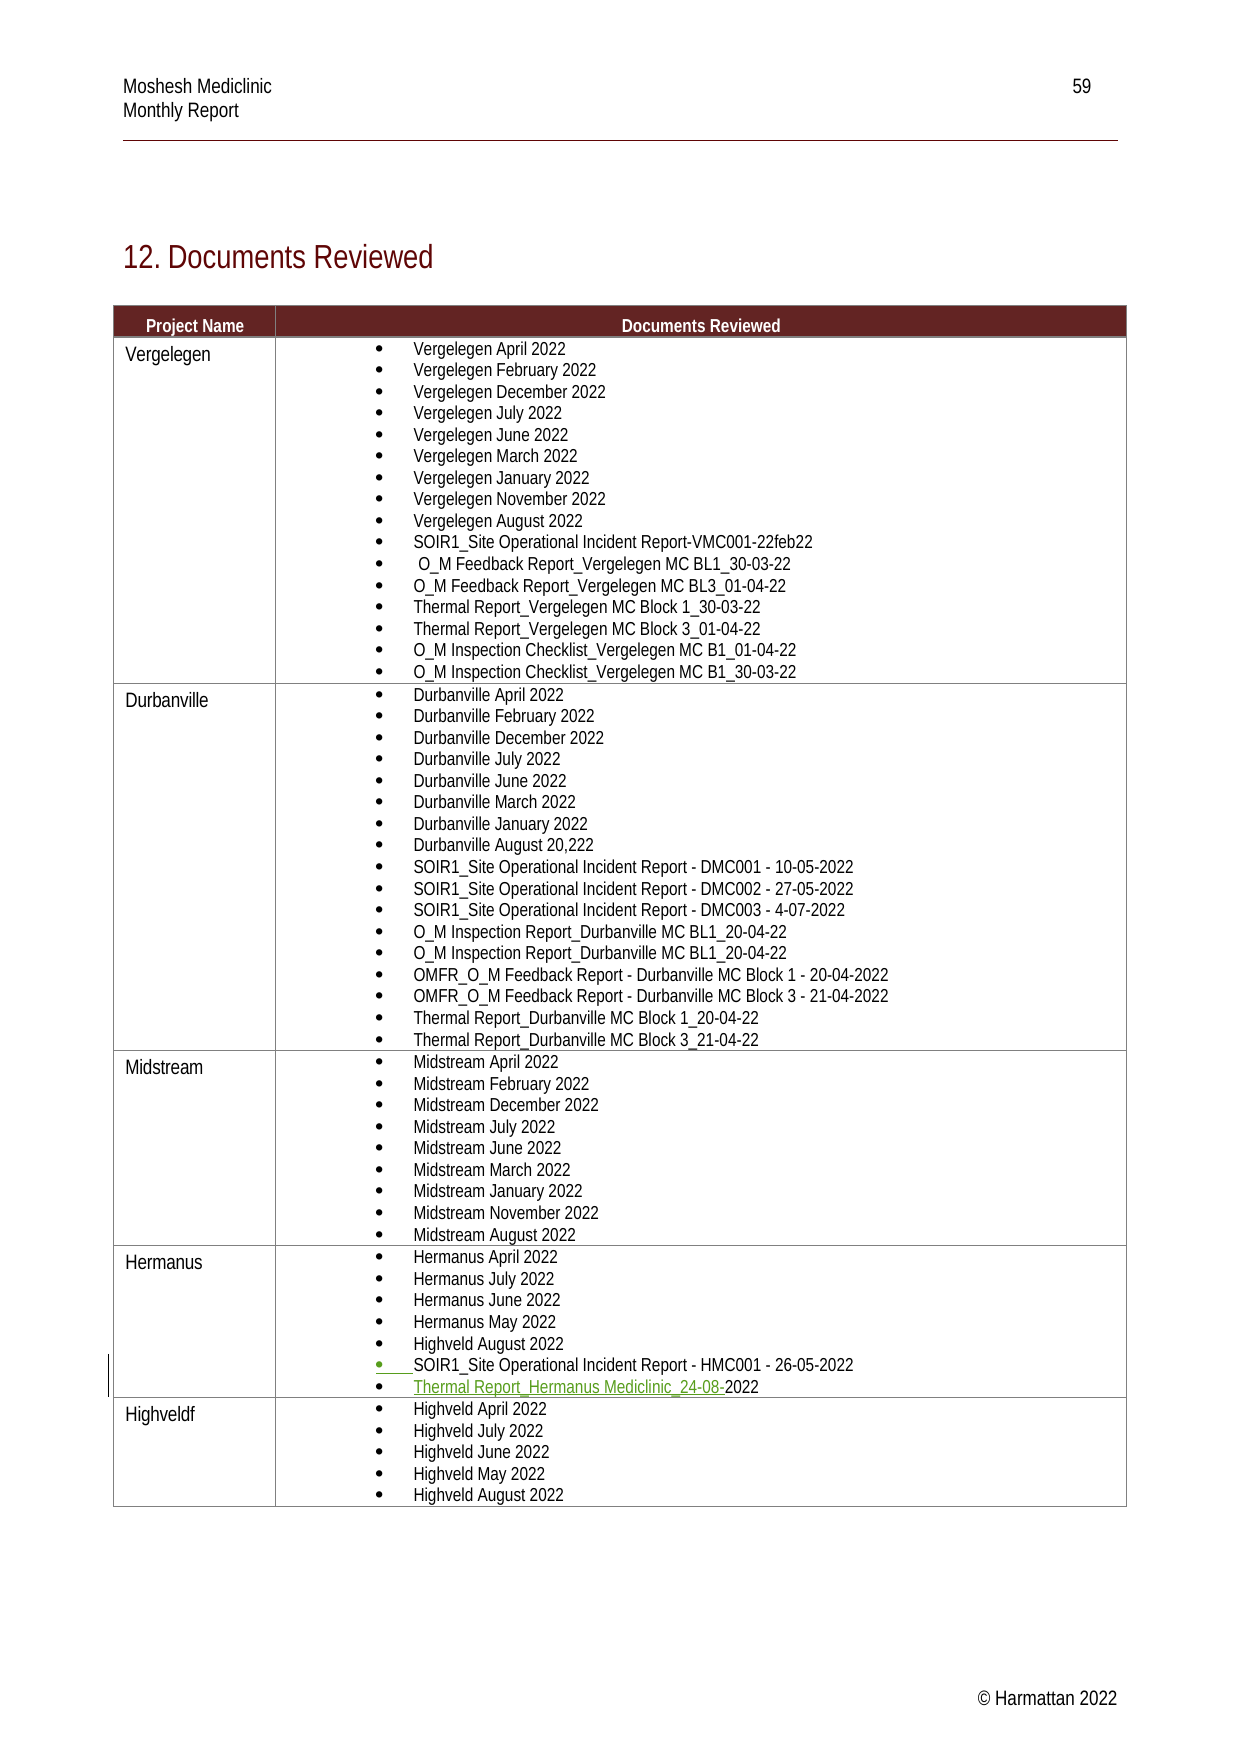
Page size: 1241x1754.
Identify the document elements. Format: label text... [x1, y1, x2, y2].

table_cell Hermanus [114, 1246, 275, 1397]
table_cell Vergelegen [114, 338, 275, 682]
table_cell Durbanville [114, 684, 275, 1050]
table_cell Durbanville April 2022 Durbanville February 2022 Durbanville December 2022 Durbanville July 2022 Durbanville June 2022 Durbanville March 2022 Durbanville January 2022 Durbanville August 20,222 SOIR1_Site Operational Incident Report - DMC001 - 10-05-2022 SOIR1_Site Operational Incident Report - DMC002 - 27-05-2022 SOIR1_Site Operational Incident Report - DMC003 - 4-07-2022 O_M Inspection Report_Durbanville MC BL1_20-04-22 O_M Inspection Report_Durbanville MC BL1_20-04-22 OMFR_O_M Feedback Report - Durbanville MC Block 1 - 20-04-2022 OMFR_O_M Feedback Report - Durbanville MC Block 3 - 21-04-2022 Thermal Report_Durbanville MC Block 1_20-04-22 Thermal Report_Durbanville MC Block 3_21-04-22 [276, 684, 1126, 1050]
table_cell Hermanus April 2022 Hermanus July 2022 Hermanus June 2022 Hermanus May 2022 Highveld August 2022 SOIR1_Site Operational Incident Report - HMC001 - 26-05-2022 2022 [276, 1246, 1126, 1397]
table_cell Highveld April 2022 Highveld July 2022 Highveld June 2022 Highveld May 2022 Highveld August 2022 [276, 1398, 1126, 1506]
table_header Project Name [114, 306, 275, 336]
subtitle Documents Reviewed [123, 237, 1117, 275]
table_cell Midstream April 2022 Midstream February 2022 Midstream December 2022 Midstream July 2022 Midstream June 2022 Midstream March 2022 Midstream January 2022 Midstream November 2022 Midstream August 2022 [276, 1051, 1126, 1245]
table_cell Vergelegen April 2022 Vergelegen February 2022 Vergelegen December 2022 Vergelegen July 2022 Vergelegen June 2022 Vergelegen March 2022 Vergelegen January 2022 Vergelegen November 2022 Vergelegen August 2022 SOIR1_Site Operational Incident Report-VMC001-22feb22 O_M Feedback Report_Vergelegen MC BL1_30-03-22 O_M Feedback Report_Vergelegen MC BL3_01-04-22 Thermal Report_Vergelegen MC Block 1_30-03-22 Thermal Report_Vergelegen MC Block 3_01-04-22 O_M Inspection Checklist_Vergelegen MC B1_01-04-22 O_M Inspection Checklist_Vergelegen MC B1_30-03-22 [276, 338, 1126, 682]
table_cell Midstream [114, 1051, 275, 1245]
table_header Documents Reviewed [276, 306, 1126, 336]
table_cell Highveldf [114, 1398, 275, 1506]
